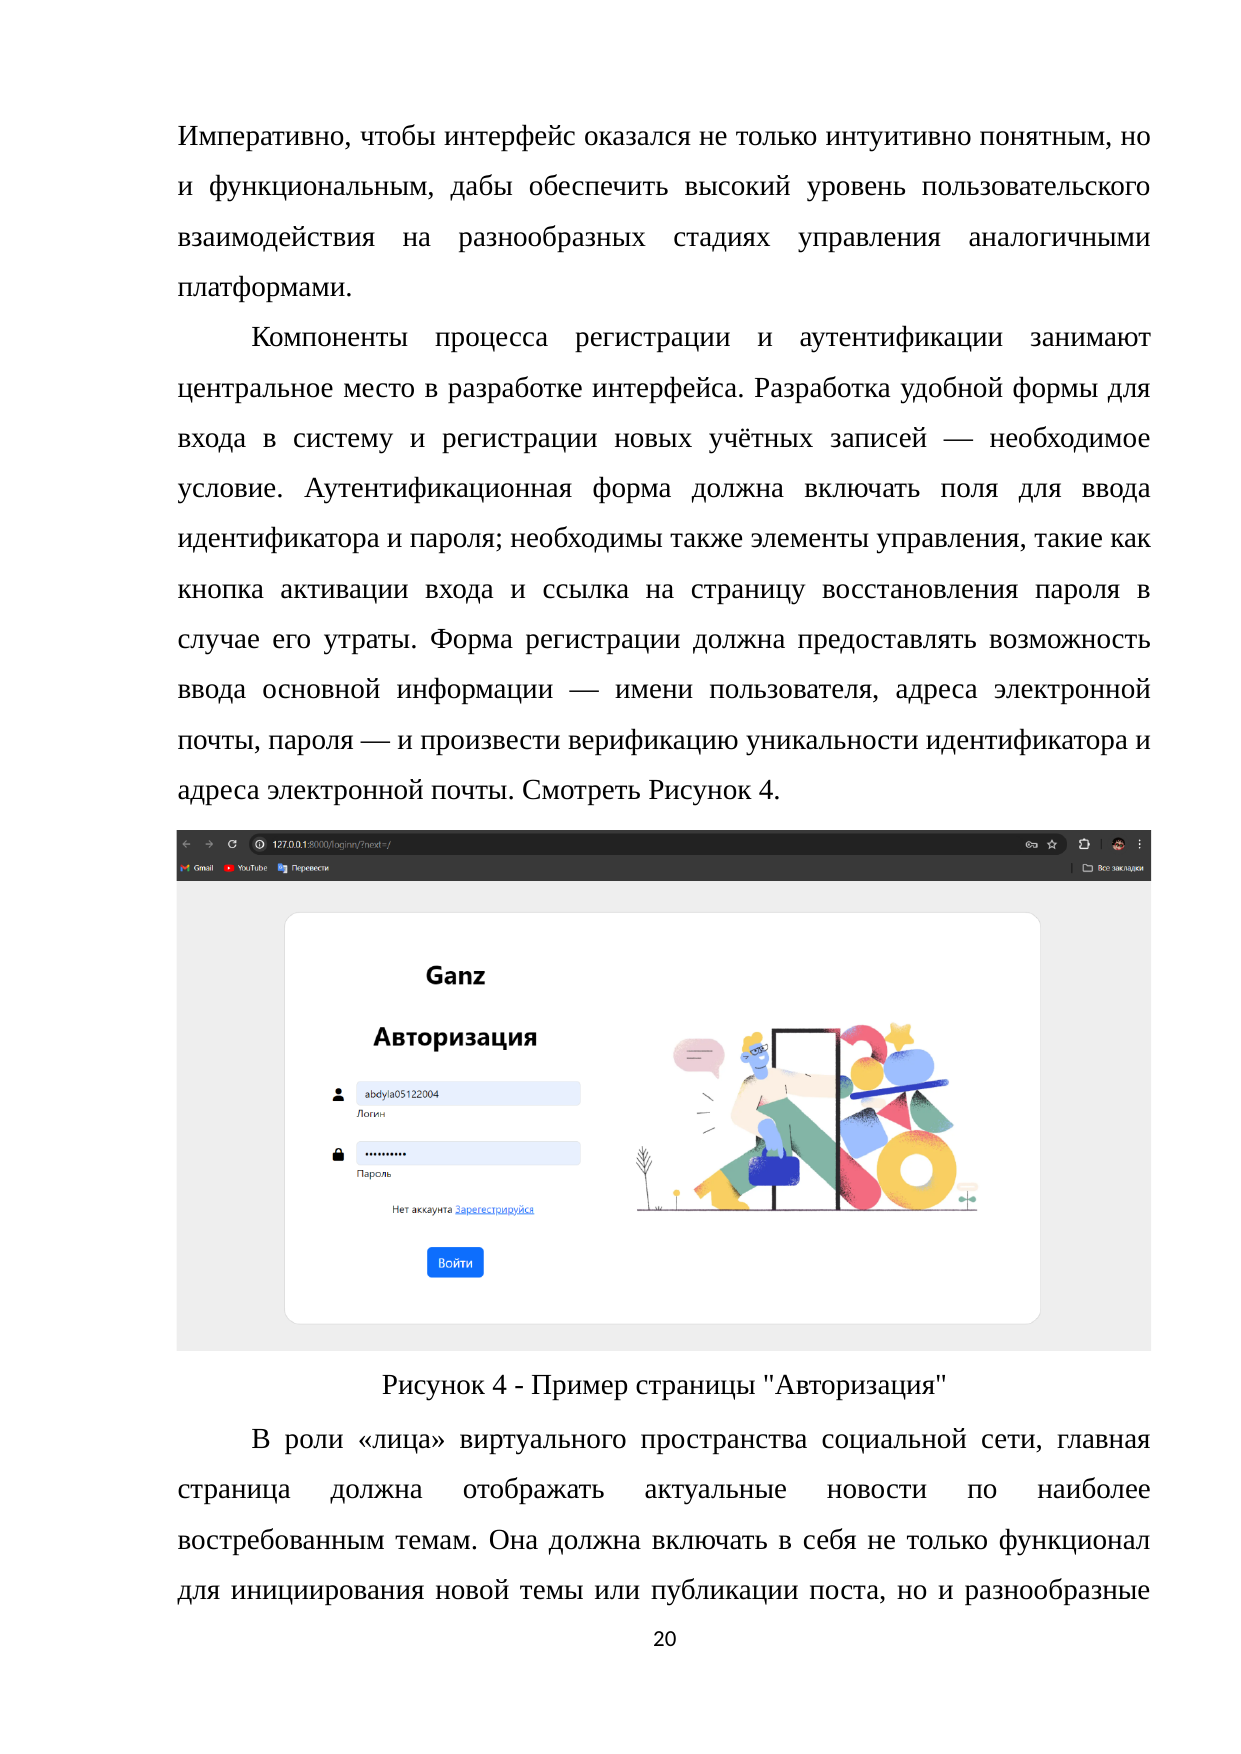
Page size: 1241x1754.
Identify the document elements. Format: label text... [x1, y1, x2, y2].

text Рисунок 4 - Пример страницы "Авторизация" [177, 822, 1152, 1400]
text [177, 1421, 1152, 1606]
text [177, 118, 1152, 303]
text Компоненты процесса регистрации и аутентификации занимают центральное место в разработке интерфейса. Разработка удобной формы для входа в систему и регистрации новых учётных записей — необходимое условие. Аутентификационная форма должна включать поля для ввода идентификатора и пароля; необходимы также элементы управления, такие как кнопка активации входа и ссылка на страницу восстановления пароля в случае его утраты. Форма регистрации должна предоставлять возможность ввода основной информации — имени пользователя, адреса электронной почты, пароля — и произвести верификацию уникальности идентификатора и адреса электронной почты. Смотреть Рисунок 4. [177, 319, 1152, 806]
